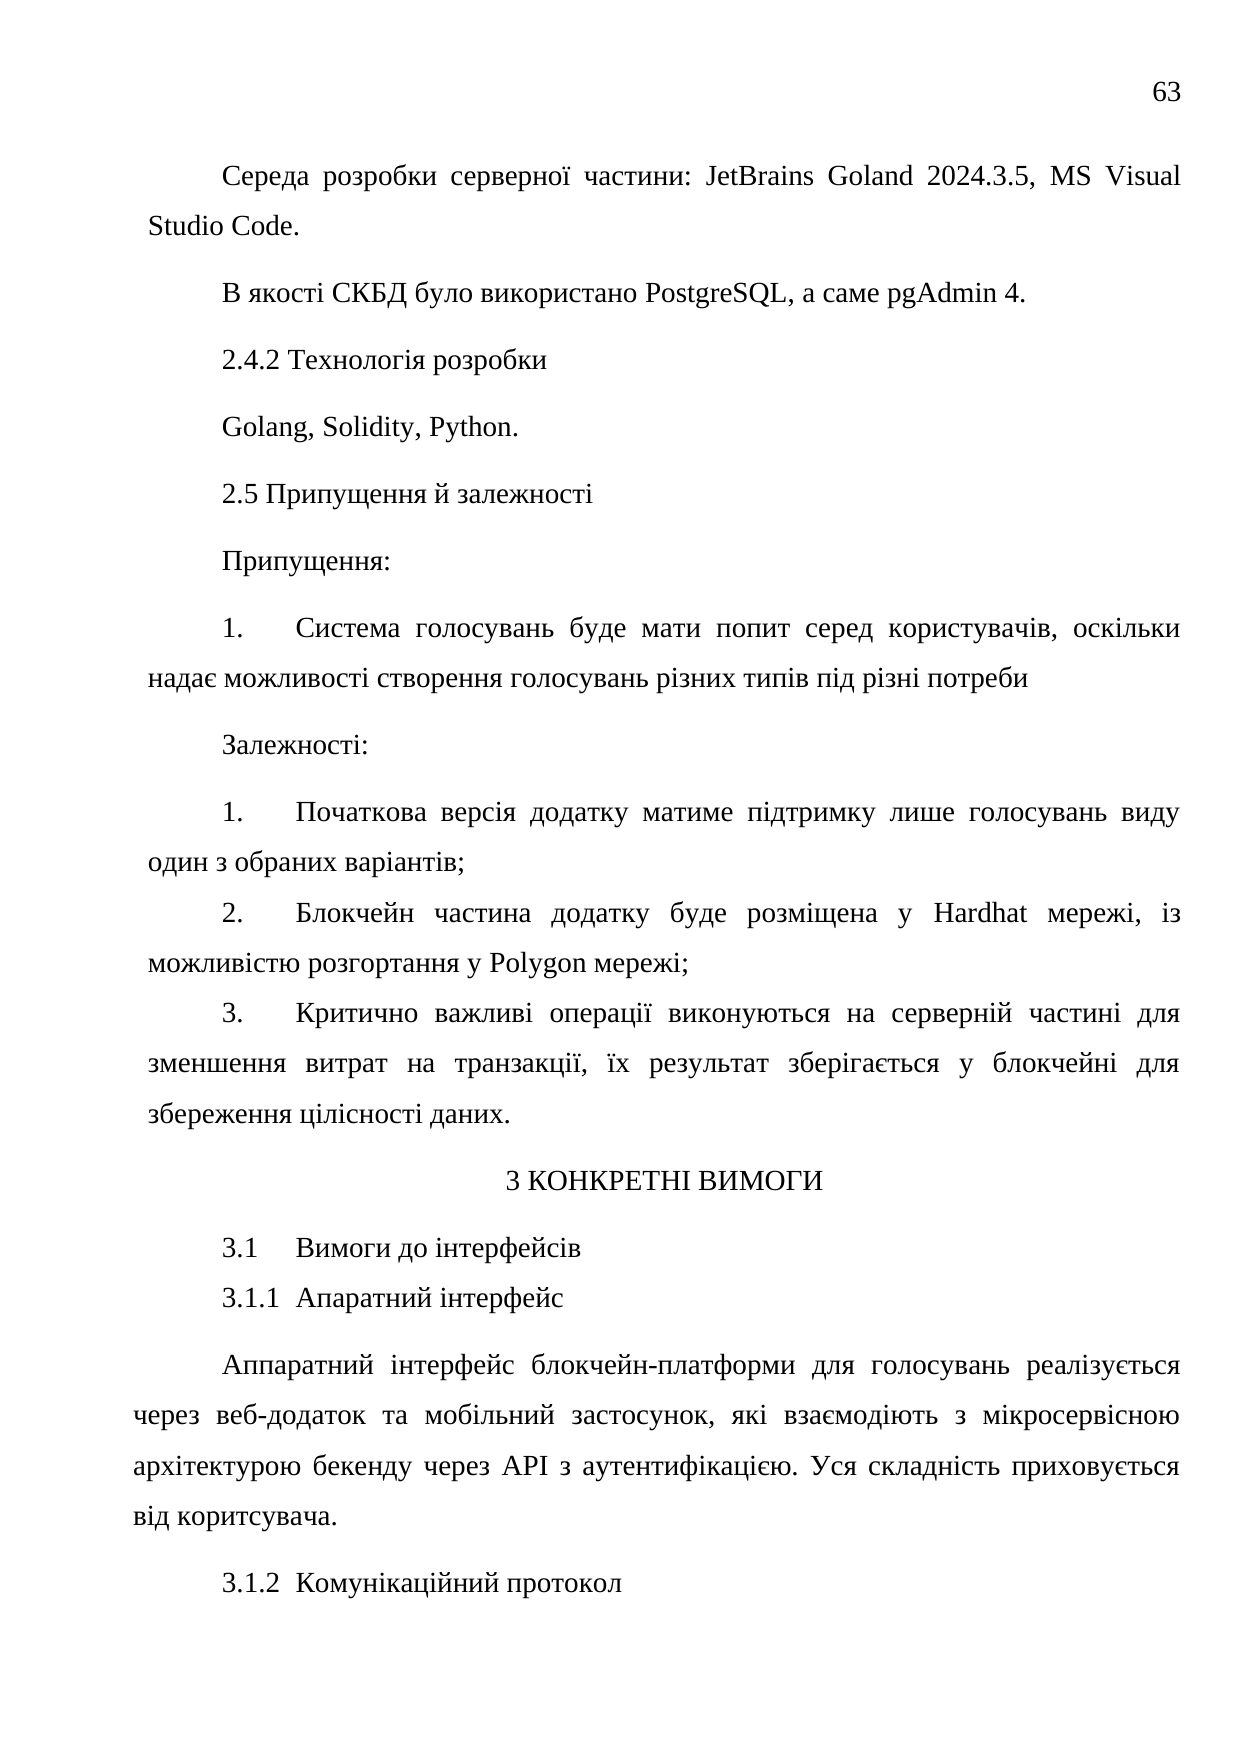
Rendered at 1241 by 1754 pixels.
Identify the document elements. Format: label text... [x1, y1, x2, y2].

list Система голосувань буде мати попит серед користувачів, оскільки надає можливості створення голосувань різних типів під різні потреби [148, 610, 1181, 694]
list Початкова версія додатку матиме підтримку лише голосувань виду один з обраних варіантів; [148, 794, 1181, 878]
list Комунікаційний протокол [148, 1565, 1181, 1599]
text Середа розробки серверної частини: JetBrains Goland 2024.3.5, MS Visual Studio Code. [148, 158, 1181, 241]
list Вимоги до інтерфейсів [148, 1230, 1181, 1263]
text 2.5 Припущення й залежності [148, 476, 1181, 509]
list Критично важливі операції виконуються на серверній частині для зменшення витрат на транзакції, їх результат зберігається у блокчейні для збереження цілісності даних. [148, 995, 1181, 1129]
text 2.4.2 Технологія розробки [148, 342, 1181, 375]
list Апаратний інтерфейс [148, 1280, 1181, 1314]
text Аппаратний інтерфейс блокчейн-платформи для голосувань реалізується через веб-додаток та мобільний застосунок, які взаємодіють з мікросервісною архітектурою бекенду через API з аутентифікацією. Уся складність приховується від коритсувача. [133, 1347, 1181, 1532]
text Golang, Solidity, Python. [148, 409, 1181, 442]
text В якості СКБД було використано PostgreSQL, а саме pgAdmin 4. [148, 275, 1181, 308]
text Залежності: [148, 727, 1181, 761]
text 3 КОНКРЕТНІ ВИМОГИ [148, 1163, 1181, 1196]
text Припущення: [148, 543, 1181, 576]
list Блокчейн частина додатку буде розміщена у Hardhat мережі, із можливістю розгортання у Polygon мережі; [148, 895, 1181, 978]
